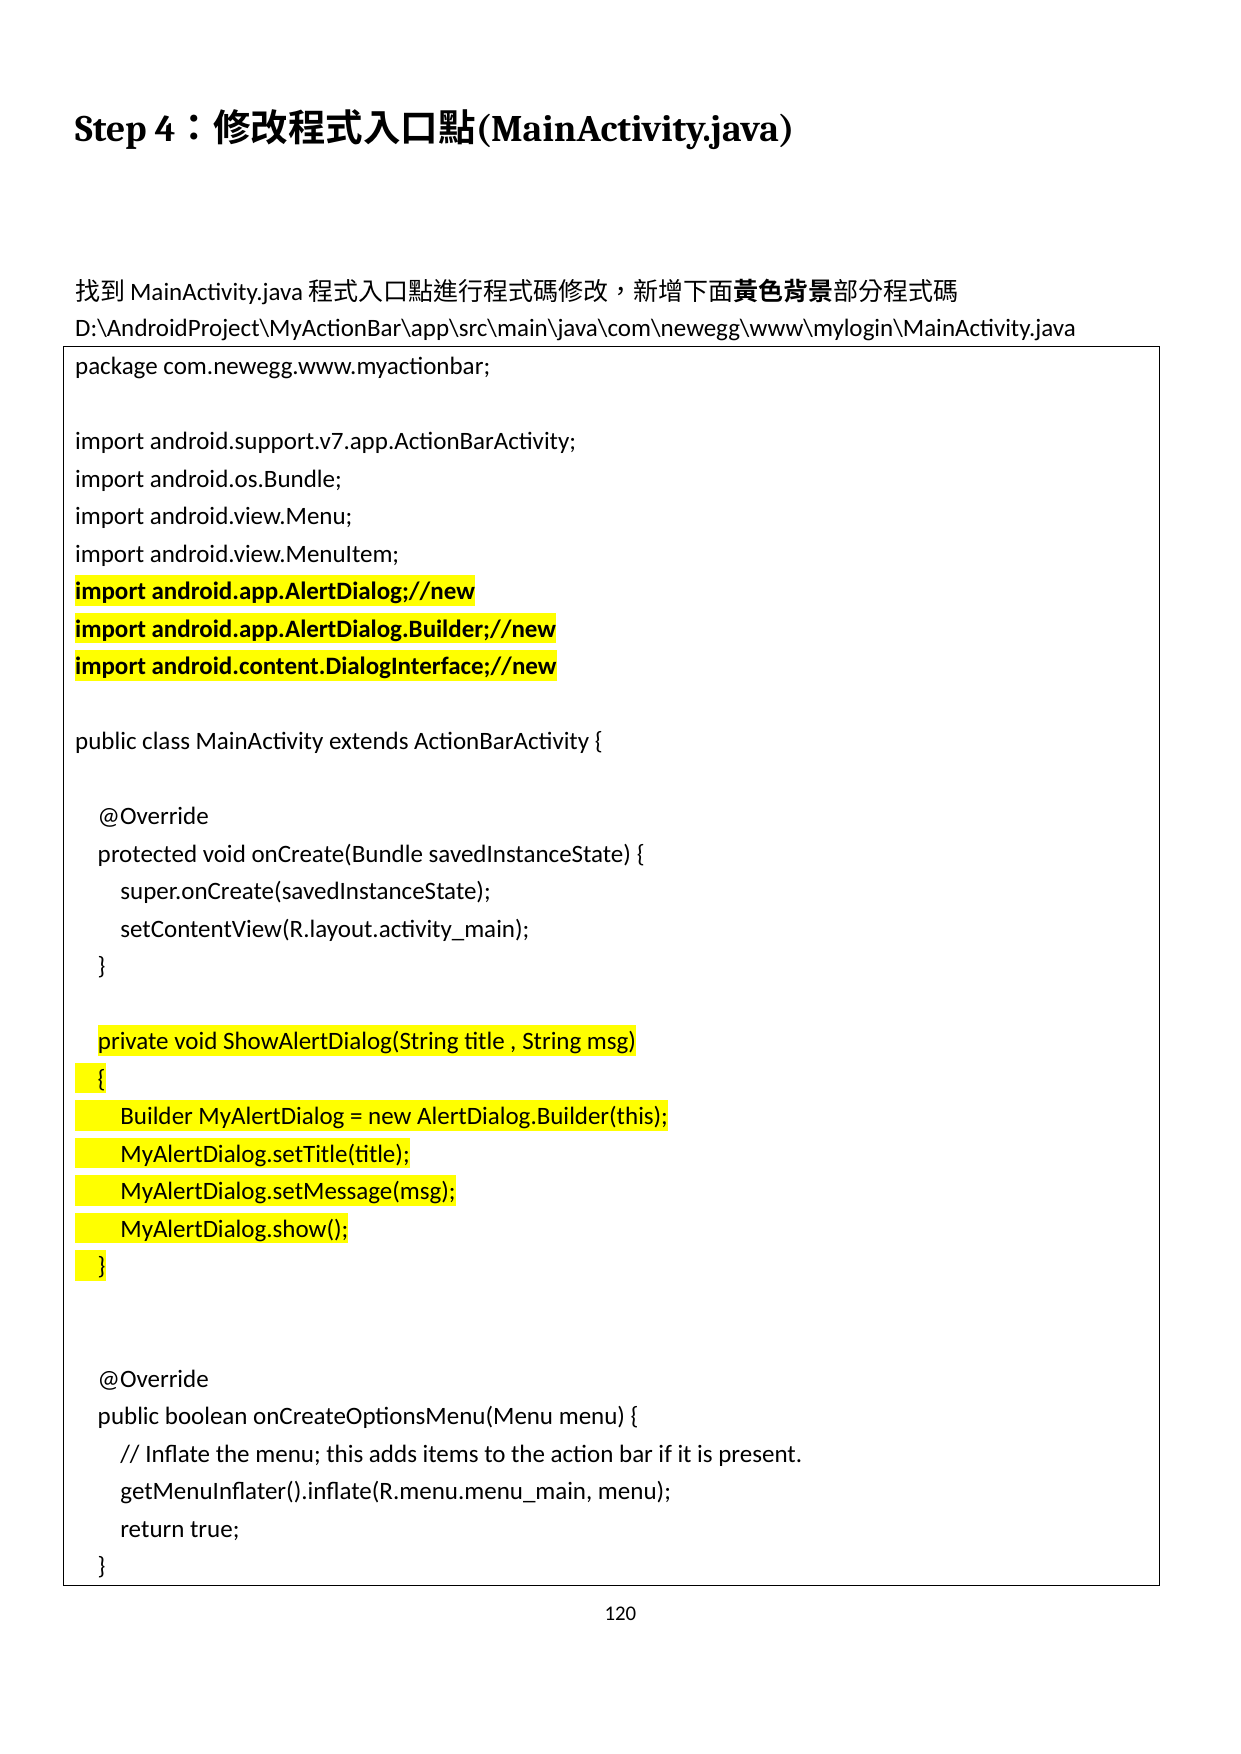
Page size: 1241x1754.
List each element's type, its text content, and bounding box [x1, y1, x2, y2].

text D:\AndroidProject\MyActionBar\app\src\main\java\com\newegg\www\mylogin\MainActivity.java [75, 308, 1165, 346]
text 找到MainActivity.java程式入口點進行程式碼修改，新增下面黃色背景部分程式碼 [75, 271, 1165, 308]
subtitle Step 4：修改程式入口點(MainActivity.java) [75, 87, 1165, 162]
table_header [64, 347, 1159, 1584]
